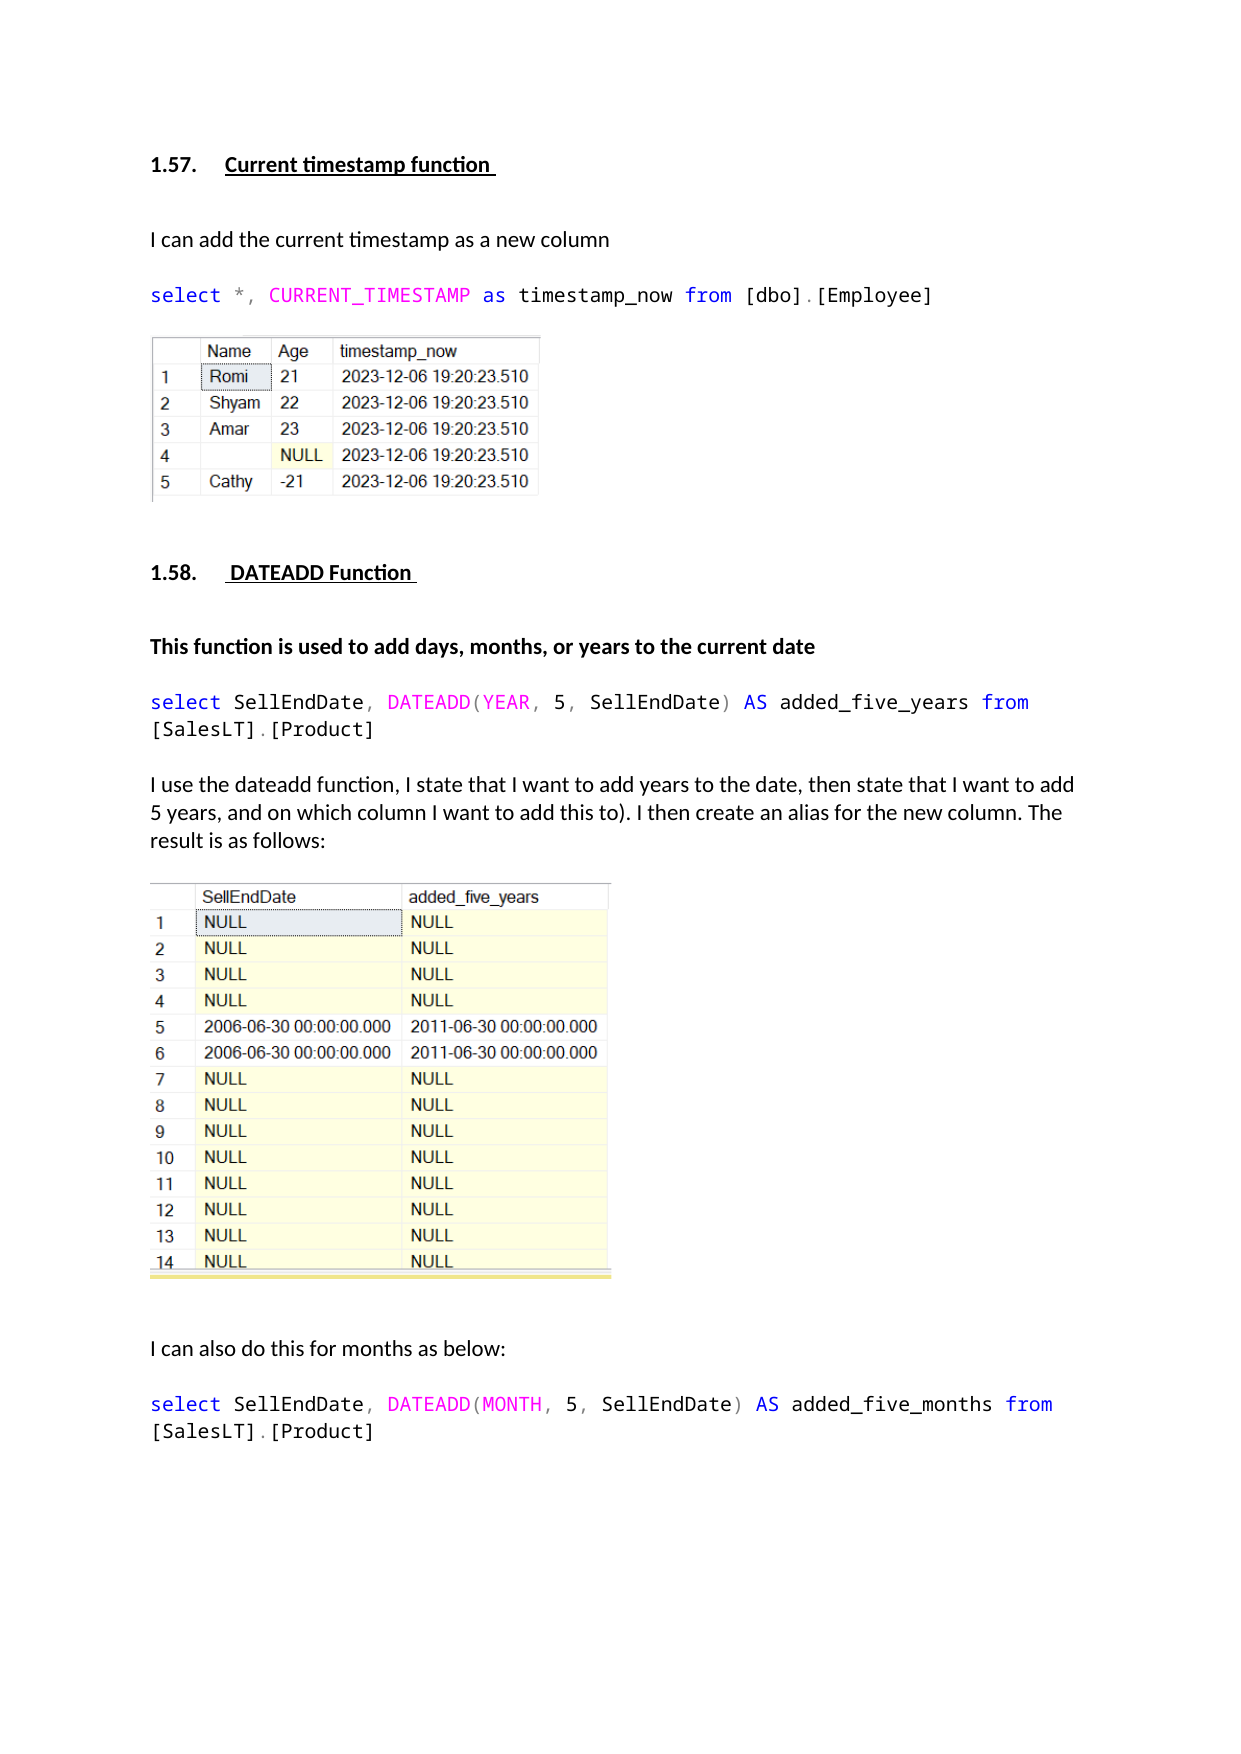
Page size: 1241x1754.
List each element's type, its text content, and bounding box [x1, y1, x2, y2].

text I use the dateadd function, I state that I want to add years to the date, then state that I want to add 5 years, and on which column I want to add this to). I then create an alias for the new column. The result is as follows: [150, 771, 1090, 854]
text select SellEndDate, DATEADD(YEAR, 5, SellEndDate) AS added_five_years from [SalesLT].[Product] [150, 688, 1090, 742]
picture [150, 882, 612, 1279]
text I can also do this for months as below: [150, 1334, 1090, 1362]
text select *, CURRENT_TIMESTAMP as timestamp_now from [dbo].[Employee] [150, 281, 1090, 308]
text select SellEndDate, DATEADD(MONTH, 5, SellEndDate) AS added_five_months from [SalesLT].[Product] [150, 1391, 1090, 1444]
subtitle DATEADD Function [150, 558, 1090, 586]
text I can add the current timestamp as a new column [150, 225, 1090, 253]
text This function is used to add days, months, or years to the current date [150, 632, 1090, 661]
subtitle Current timestamp function [150, 150, 1090, 178]
picture [150, 335, 541, 502]
